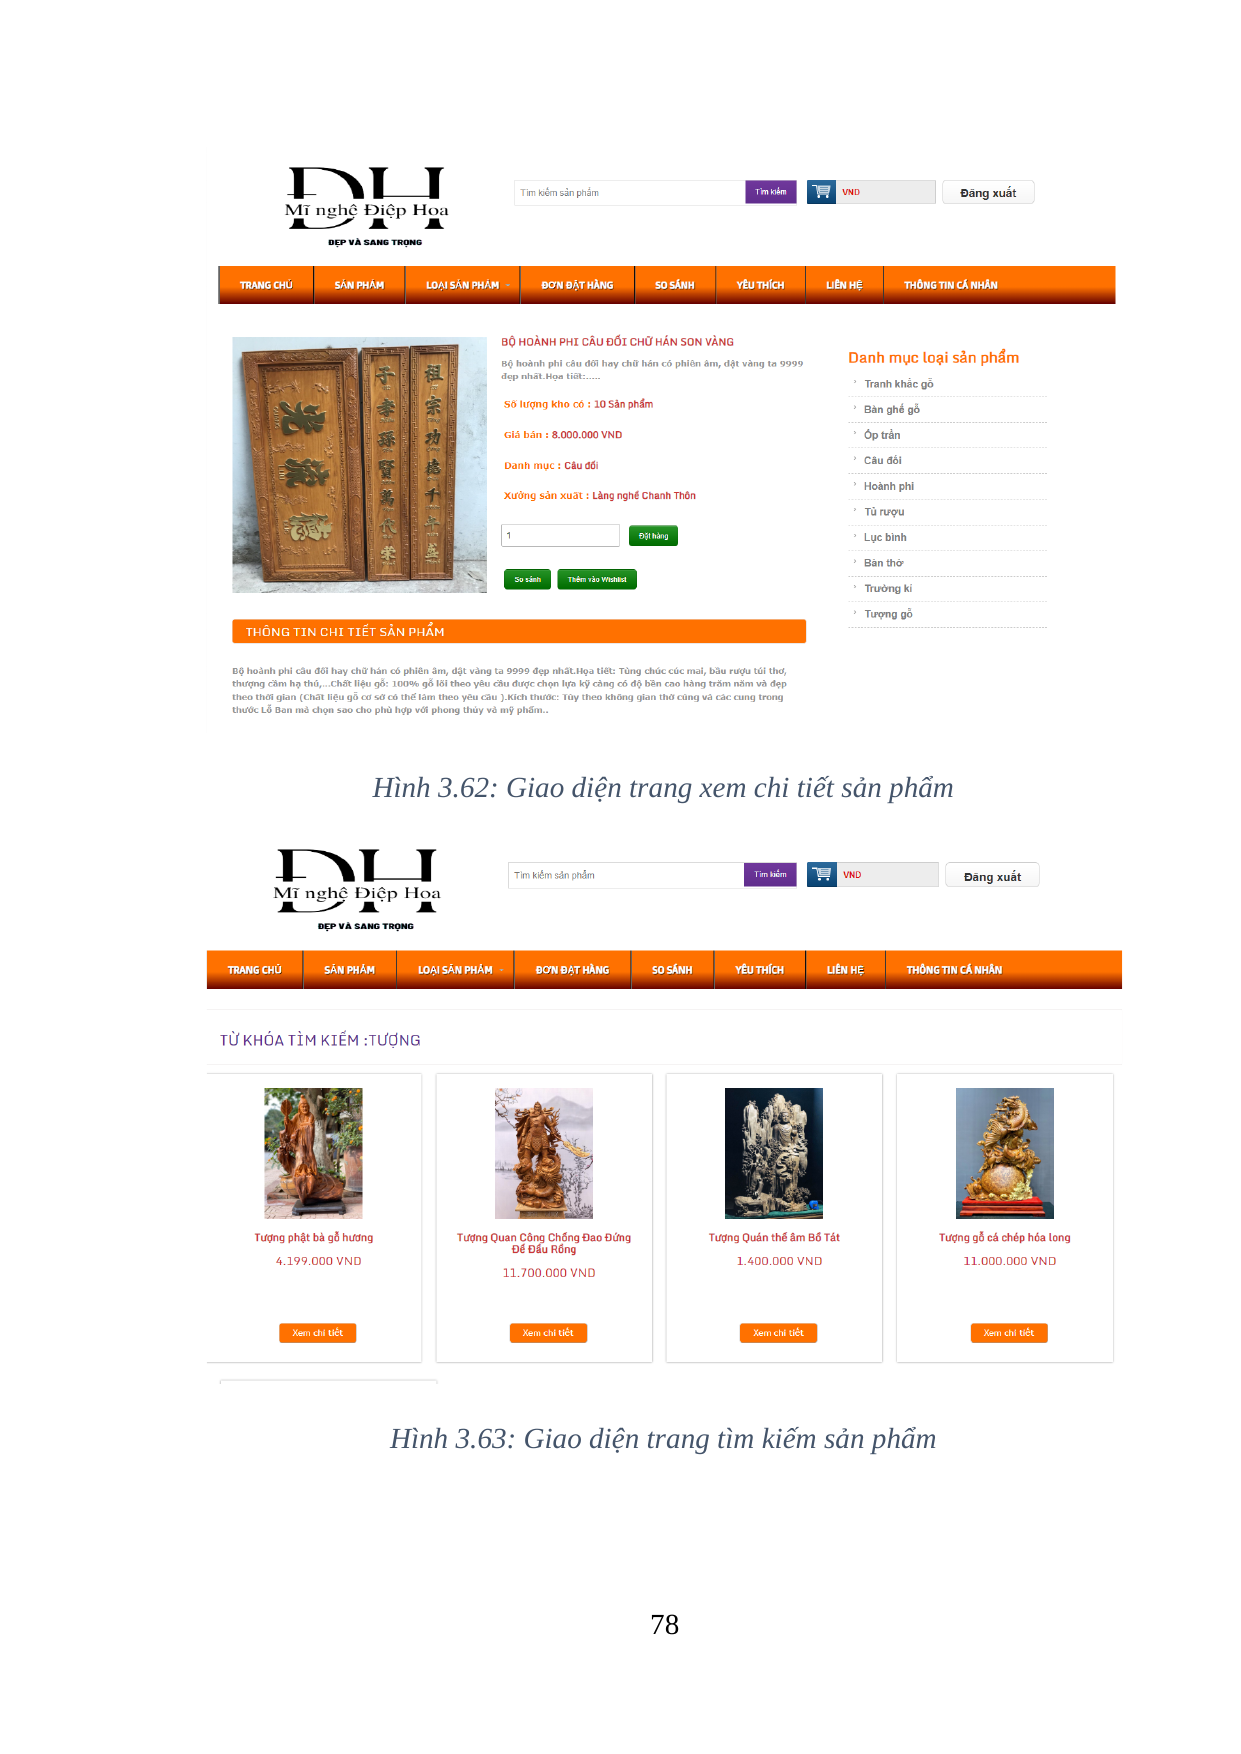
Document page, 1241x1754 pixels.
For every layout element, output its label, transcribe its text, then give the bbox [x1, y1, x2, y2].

picture [206, 841, 1123, 1384]
picture [206, 147, 1123, 733]
